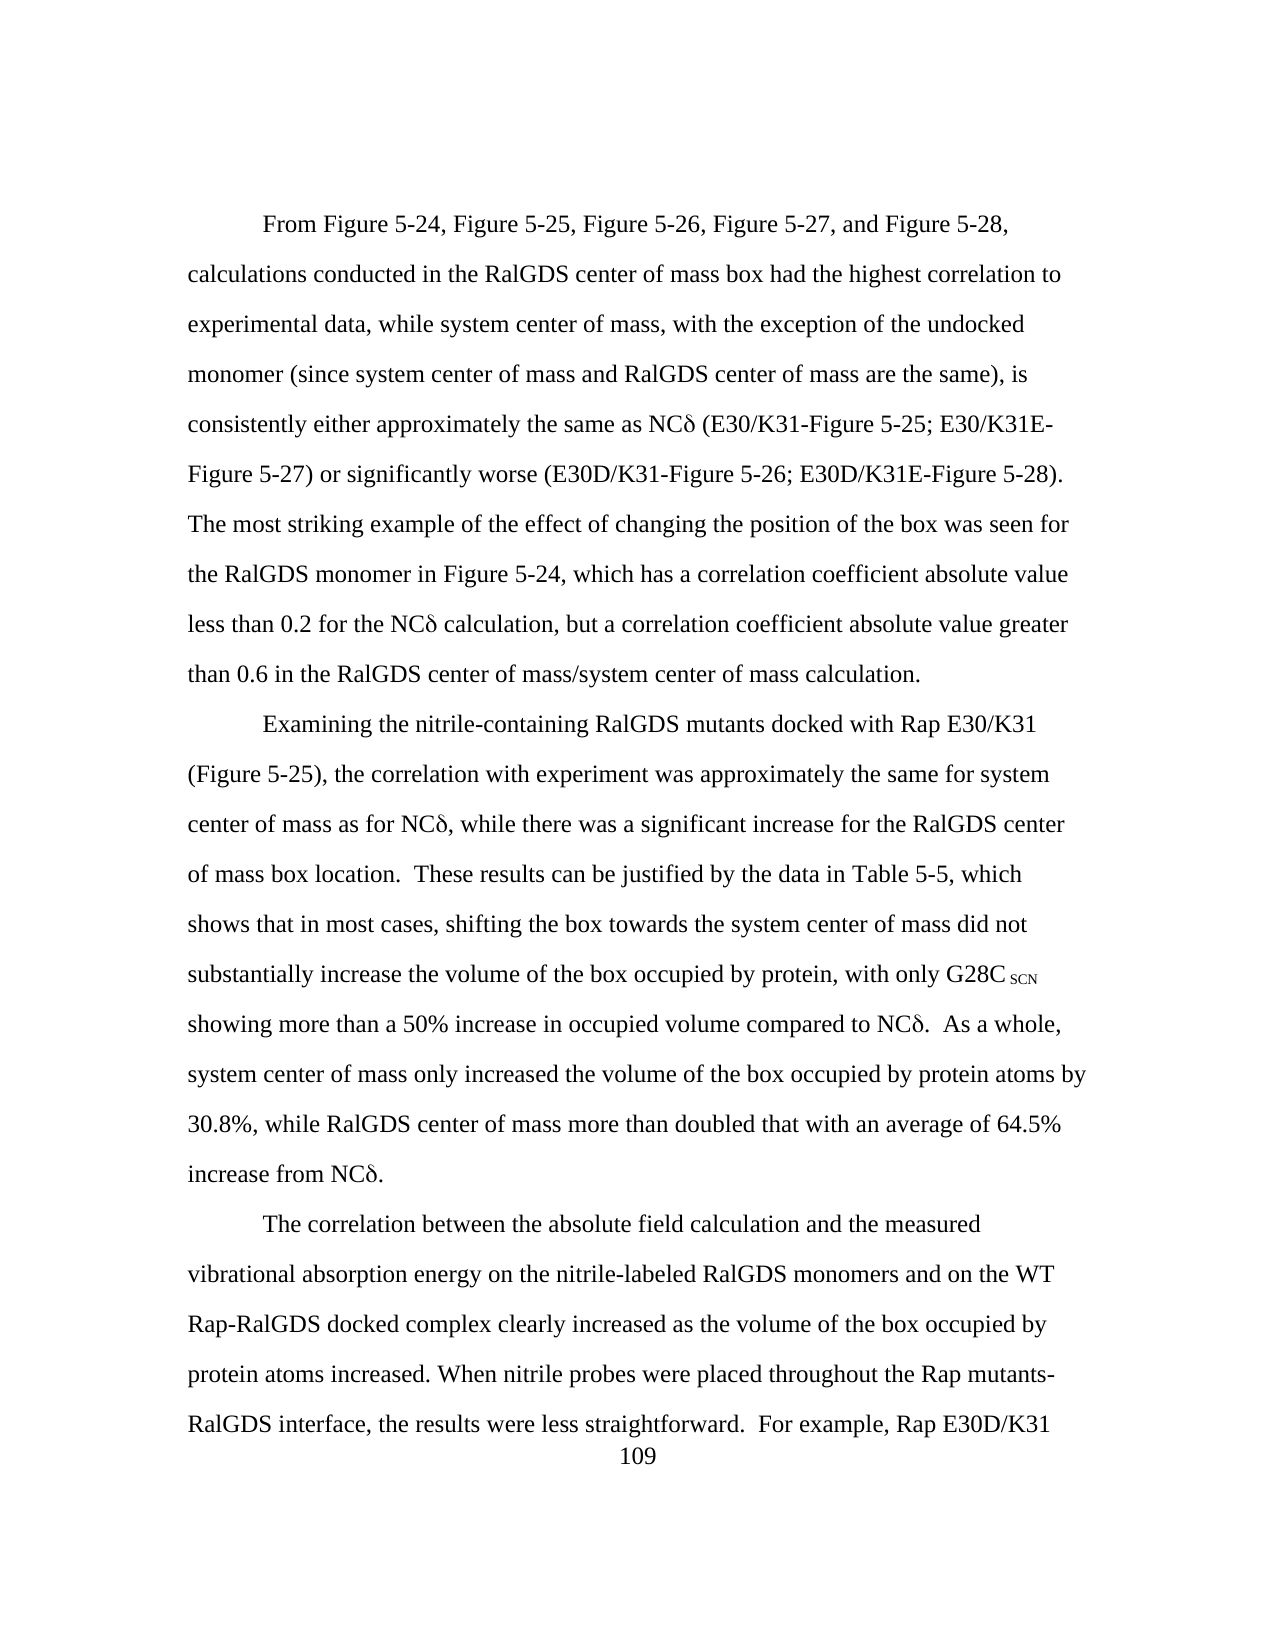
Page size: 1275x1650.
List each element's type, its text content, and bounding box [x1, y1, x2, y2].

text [187, 1187, 1087, 1437]
